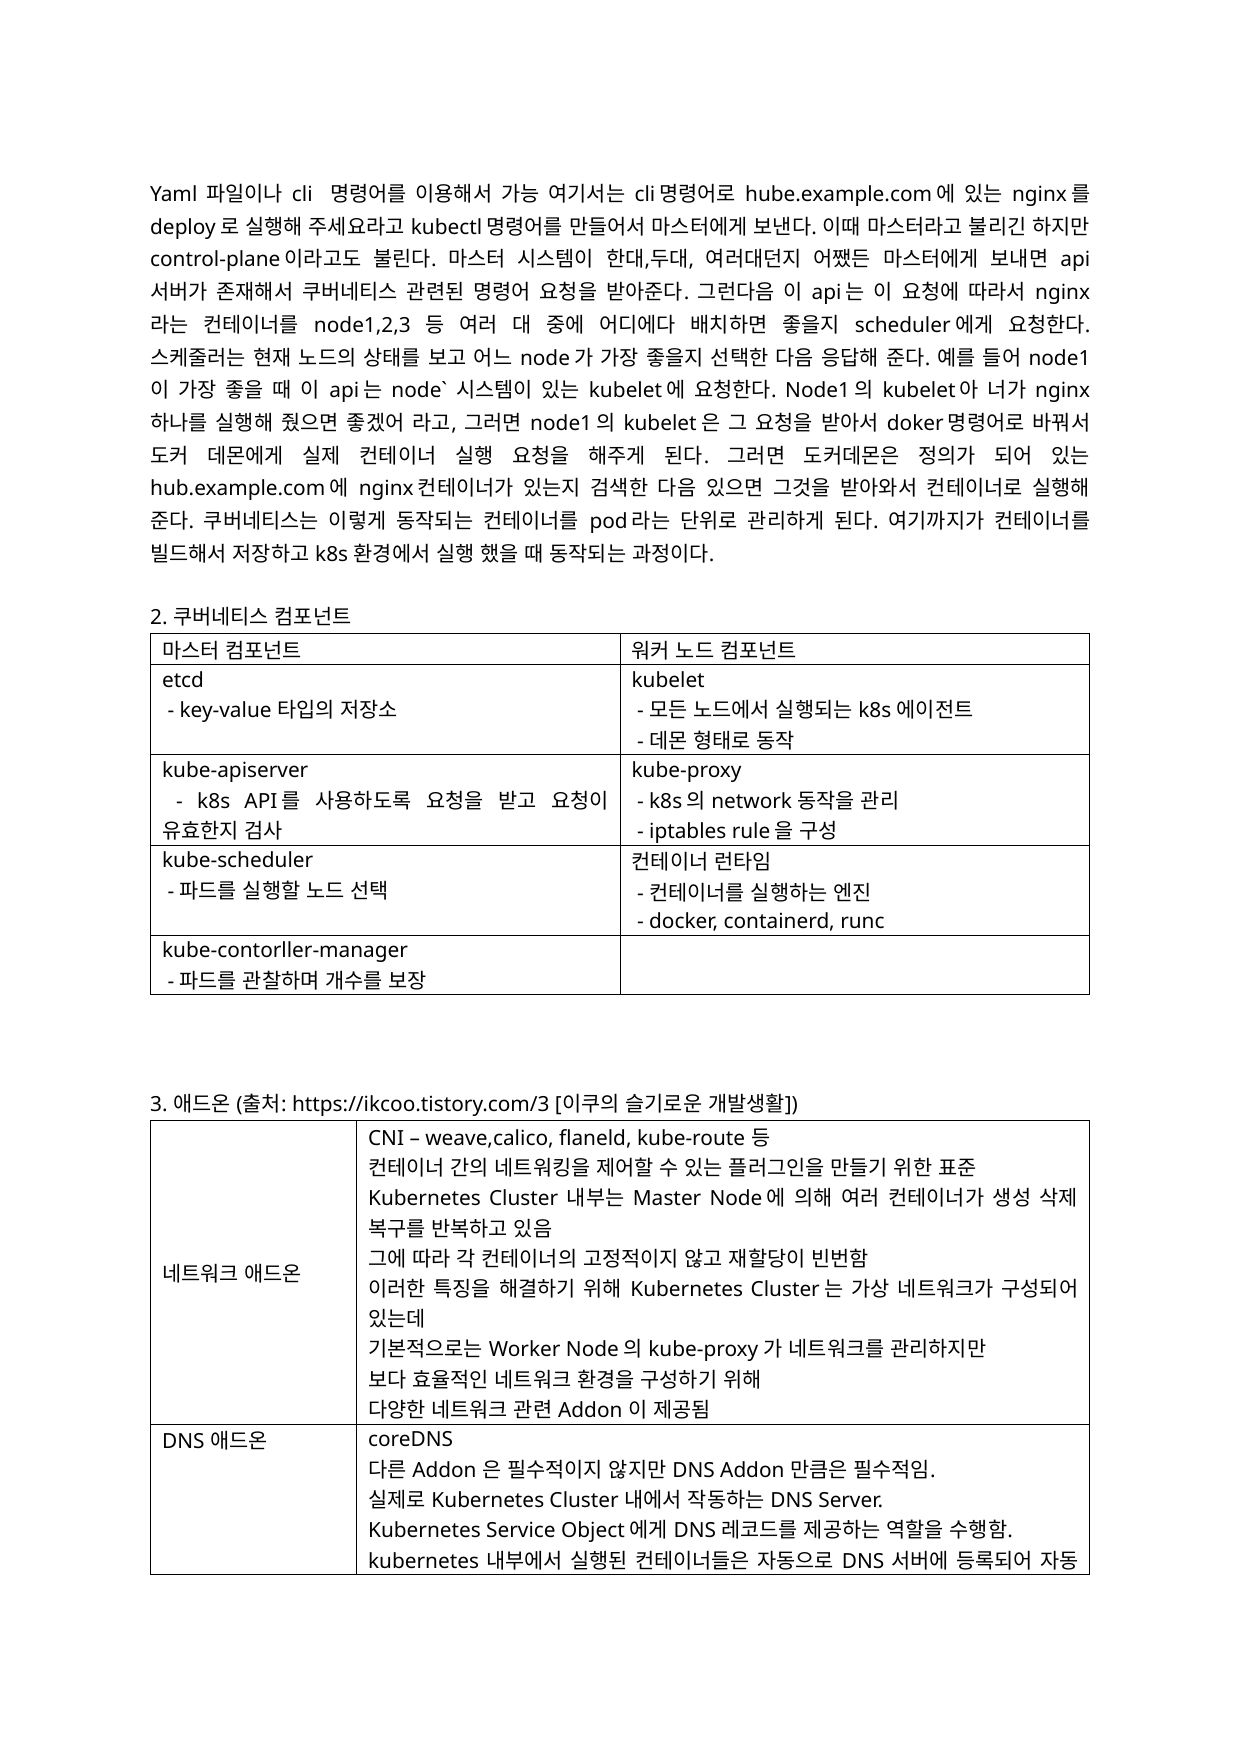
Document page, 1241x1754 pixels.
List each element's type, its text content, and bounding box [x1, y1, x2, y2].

table_header 마스터 컴포넌트 [151, 634, 620, 664]
text 3. 애드온 (출처: https://ikcoo.tistory.com/3 [이쿠의 슬기로운 개발생활]) [150, 1087, 1090, 1117]
table_cell kube-scheduler - 파드를 실행할 노드 선택 [151, 846, 620, 934]
table_cell [621, 936, 1089, 994]
table_cell kube-contorller-manager - 파드를 관찰하며 개수를 보장 [151, 936, 620, 994]
table_cell kube-apiserver - k8s API를 사용하도록 요청을 받고 요청이 유효한지 검사 [151, 755, 620, 844]
table_cell DNS 애드온 [151, 1425, 356, 1574]
table_cell etcd - key-value 타입의 저장소 [151, 665, 620, 754]
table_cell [357, 1425, 1089, 1574]
table_header 워커 노드 컴포넌트 [621, 634, 1089, 664]
table_cell 컨테이너 런타임 - 컨테이너를 실행하는 엔진 - docker, containerd, runc [621, 846, 1089, 934]
table_header 네트워크 애드온 [151, 1121, 356, 1423]
table_header CNI – weave,calico, flaneld, kube-route 등 컨테이너 간의 네트워킹을 제어할 수 있는 플러그인을 만들기 위한 표준 Kubernetes Cluster 내부는 Master Node에 의해 여러 컨테이너가 생성 삭제 복구를 반복하고 있음 그에 따라 각 컨테이너의 고정적이지 않고 재할당이 빈번함 이러한 특징을 해결하기 위해 Kubernetes Cluster는 가상 네트워크가 구성되어 있는데 기본적으로는 Worker Node의 kube-proxy 가 네트워크를 관리하지만 보다 효율적인 네트워크 환경을 구성하기 위해 다양한 네트워크 관련 Addon 이 제공됨 [357, 1121, 1089, 1423]
text 2. 쿠버네티스 컴포넌트 [150, 600, 1090, 631]
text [150, 177, 1090, 567]
table_cell kube-proxy - k8s의 network 동작을 관리 - iptables rule을 구성 [621, 755, 1089, 844]
table_cell kubelet - 모든 노드에서 실행되는 k8s 에이전트 - 데몬 형태로 동작 [621, 665, 1089, 754]
